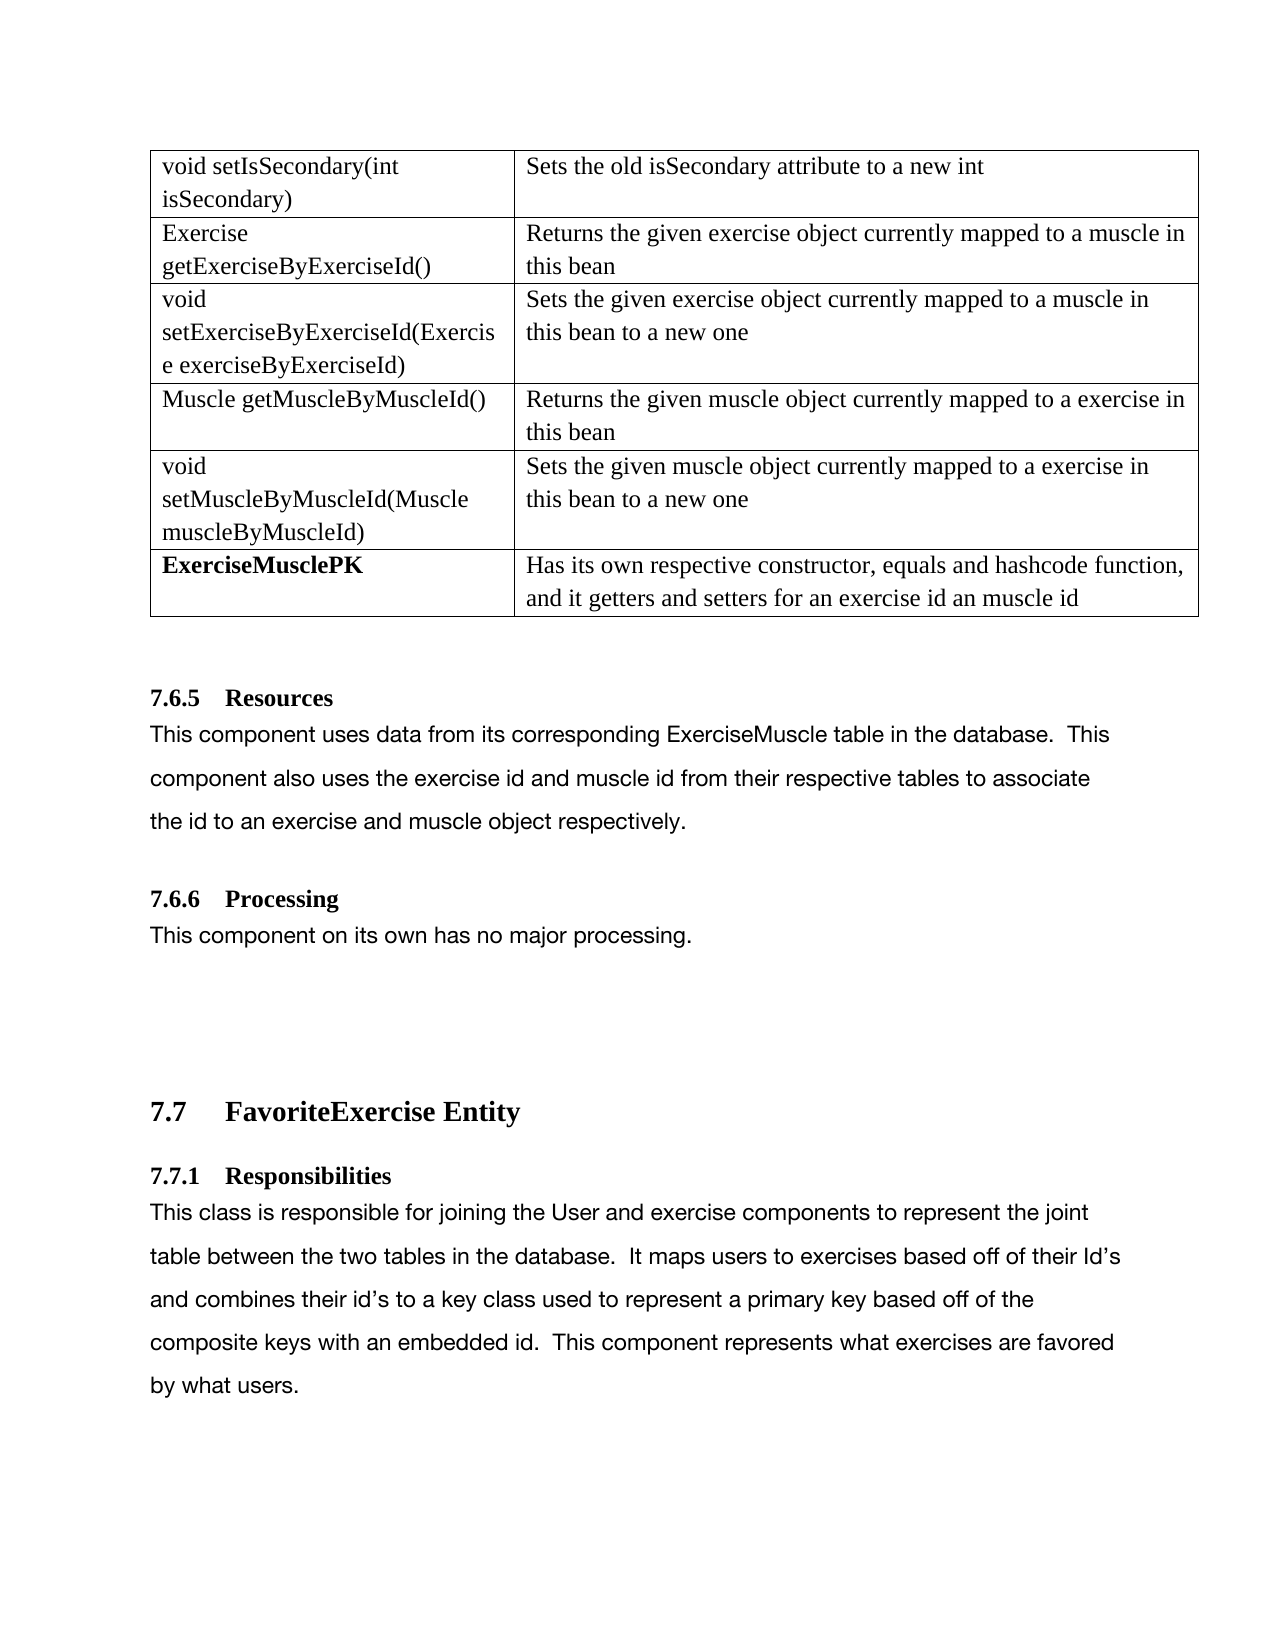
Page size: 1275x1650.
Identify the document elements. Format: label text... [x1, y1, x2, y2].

table_cell Muscle getMuscleByMuscleId() [151, 384, 514, 450]
table_cell ExerciseMusclePK [151, 550, 514, 616]
table_cell Exercise getExerciseByExerciseId() [151, 218, 514, 283]
table_cell void setMuscleByMuscleId(Muscle muscleByMuscleId) [151, 451, 514, 549]
table_cell void setExerciseByExerciseId(Exercise exerciseByExerciseId) [151, 284, 514, 383]
table_cell Sets the old isSecondary attribute to a new int [515, 151, 1198, 217]
subtitle 7.7.1 Responsibilities [150, 1161, 1125, 1190]
table_cell void setIsSecondary(int isSecondary) [151, 151, 514, 217]
subtitle 7.7 FavoriteExercise Entity [150, 1094, 1125, 1128]
table_cell Sets the given muscle object currently mapped to a exercise in this bean to a new one [515, 451, 1198, 549]
subtitle 7.6.5 Resources [150, 683, 1125, 712]
table_cell Returns the given muscle object currently mapped to a exercise in this bean [515, 384, 1198, 450]
table_cell Has its own respective constructor, equals and hashcode function, and it getters and setters for an exercise id an muscle id [515, 550, 1198, 616]
table_cell Sets the given exercise object currently mapped to a muscle in this bean to a new one [515, 284, 1198, 383]
table_cell Returns the given exercise object currently mapped to a muscle in this bean [515, 218, 1198, 283]
subtitle 7.6.6 Processing [150, 884, 1125, 912]
text This class is responsible for joining the User and exercise components to represent the joint table between the two tables in the database. It maps users to exercises based off of their Id’s and combines their id’s to a key class used to represent a primary key based off of the composite keys with an embedded id. This component represents what exercises are favored by what users. [150, 1198, 1125, 1400]
text This component uses data from its corresponding ExerciseMuscle table in the database. This component also uses the exercise id and muscle id from their respective tables to associate the id to an exercise and muscle object respectively. [150, 721, 1125, 836]
text This component on its own has no major processing. [150, 921, 1125, 949]
